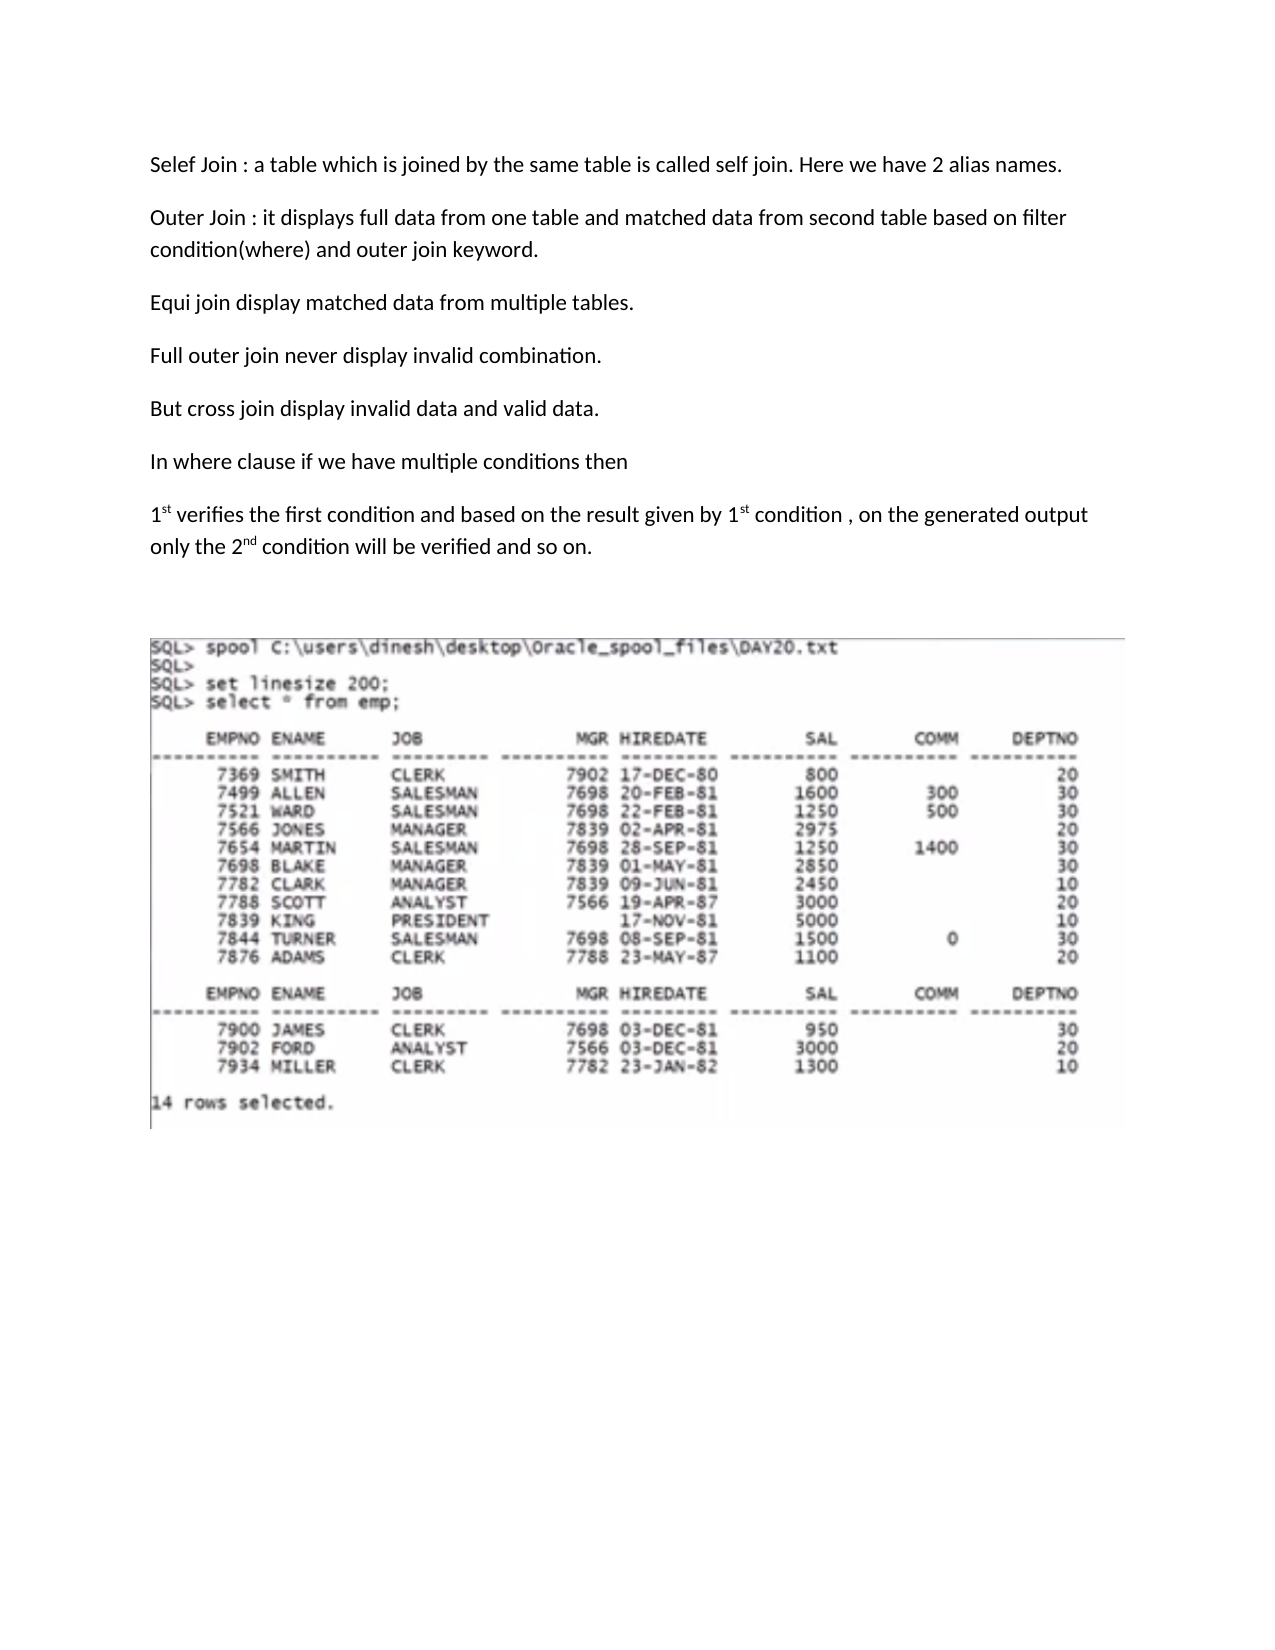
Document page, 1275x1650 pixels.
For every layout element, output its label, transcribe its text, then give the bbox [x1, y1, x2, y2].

text But cross join display invalid data and valid data. [150, 394, 1125, 422]
picture [150, 638, 1125, 1129]
text In where clause if we have multiple conditions then [150, 447, 1125, 475]
text 1st verifies the first condition and based on the result given by 1st condition , on the generated output only the 2nd condition will be verified and so on. [150, 500, 1125, 561]
text Full outer join never display invalid combination. [150, 341, 1125, 369]
text Selef Join : a table which is joined by the same table is called self join. Here we have 2 alias names. [150, 150, 1125, 178]
text Outer Join : it displays full data from one table and matched data from second table based on filter condition(where) and outer join keyword. [150, 203, 1125, 263]
text Equi join display matched data from multiple tables. [150, 288, 1125, 316]
